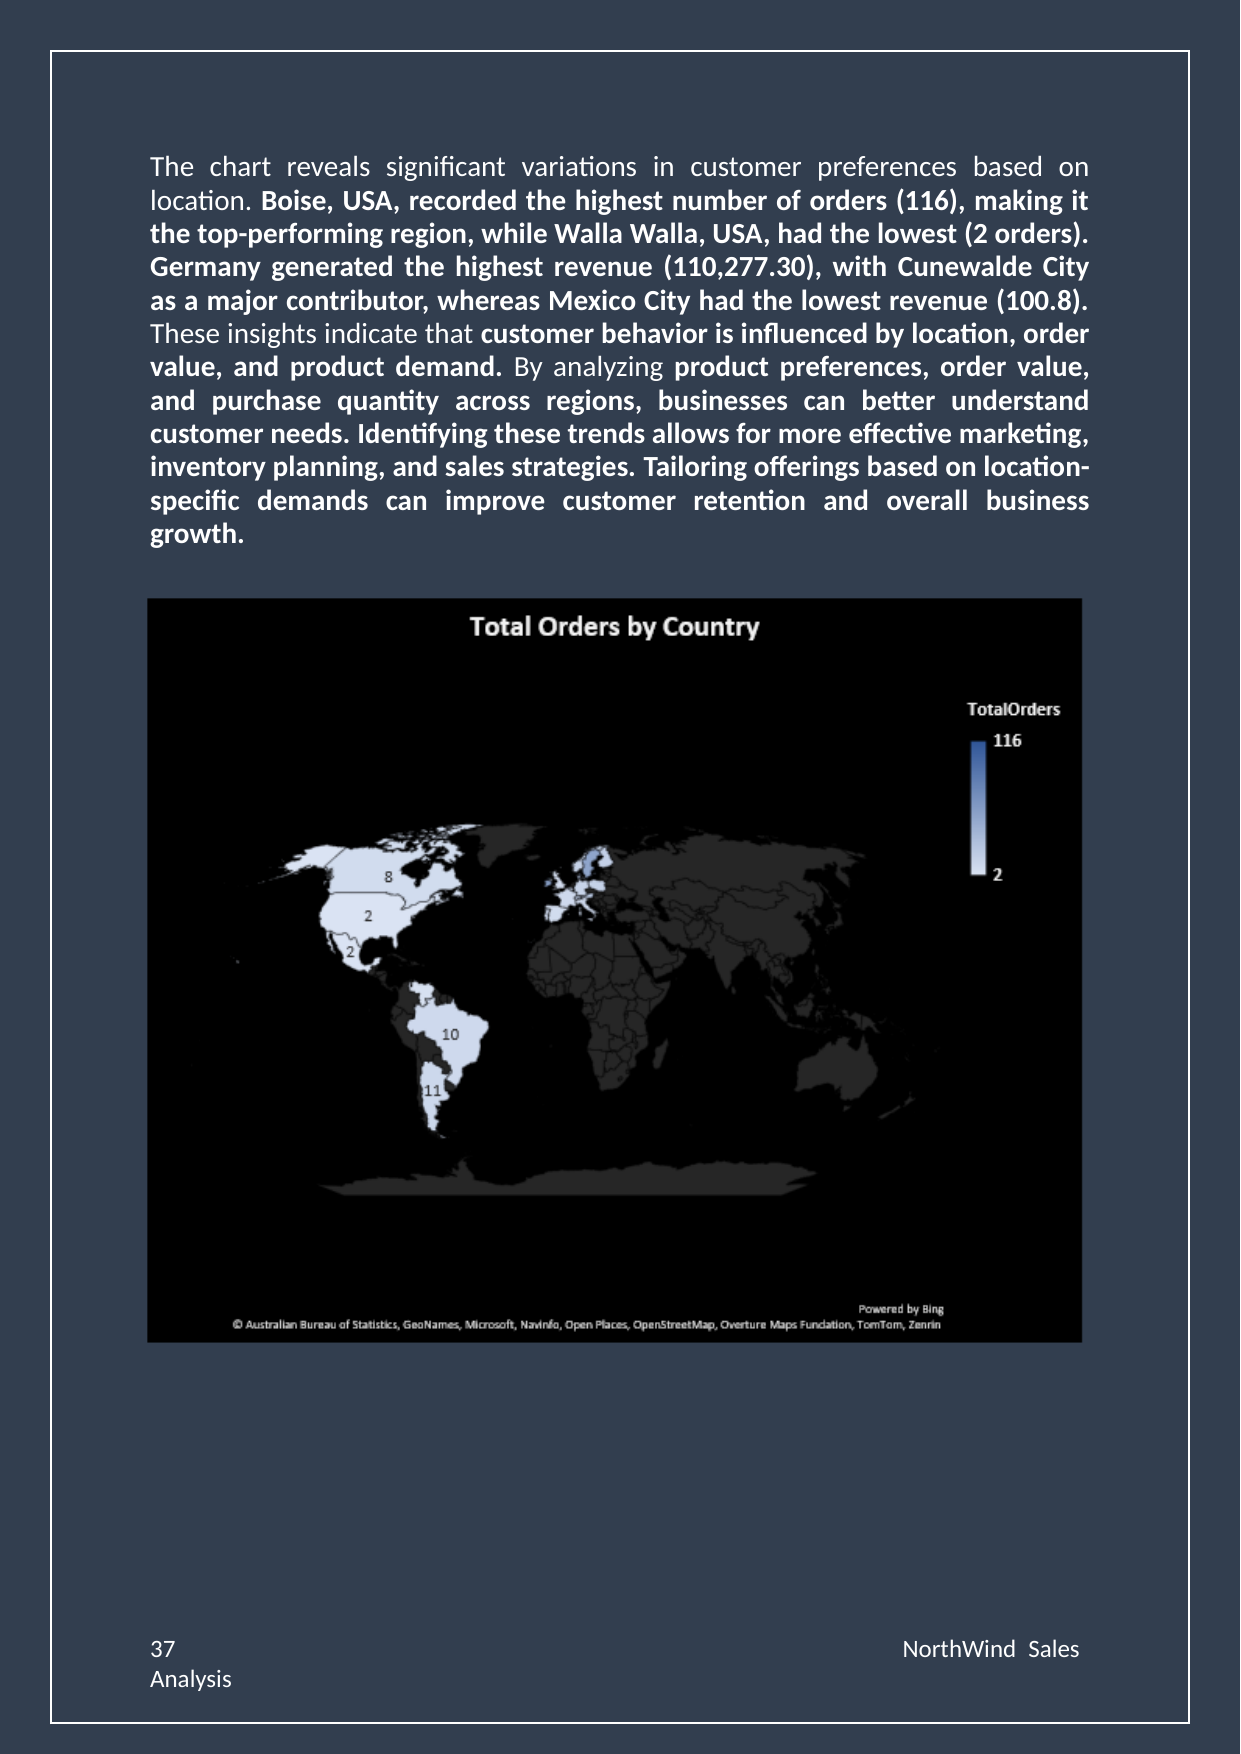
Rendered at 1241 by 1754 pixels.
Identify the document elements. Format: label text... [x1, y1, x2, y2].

picture [146, 597, 1087, 1346]
text The chart reveals significant variations in customer preferences based on location. Boise, USA, recorded the highest number of orders (116), making it the top-performing region, while Walla Walla, USA, had the lowest (2 orders). Germany generated the highest revenue (110,277.30), with Cunewalde City as a major contributor, whereas Mexico City had the lowest revenue (100.8). These insights indicate that customer behavior is influenced by location, order value, and product demand. By analyzing product preferences, order value, and purchase quantity across regions, businesses can better understand customer needs. Identifying these trends allows for more effective marketing, inventory planning, and sales strategies. Tailoring offerings based on location-specific demands can improve customer retention and overall business growth. [150, 150, 1090, 550]
